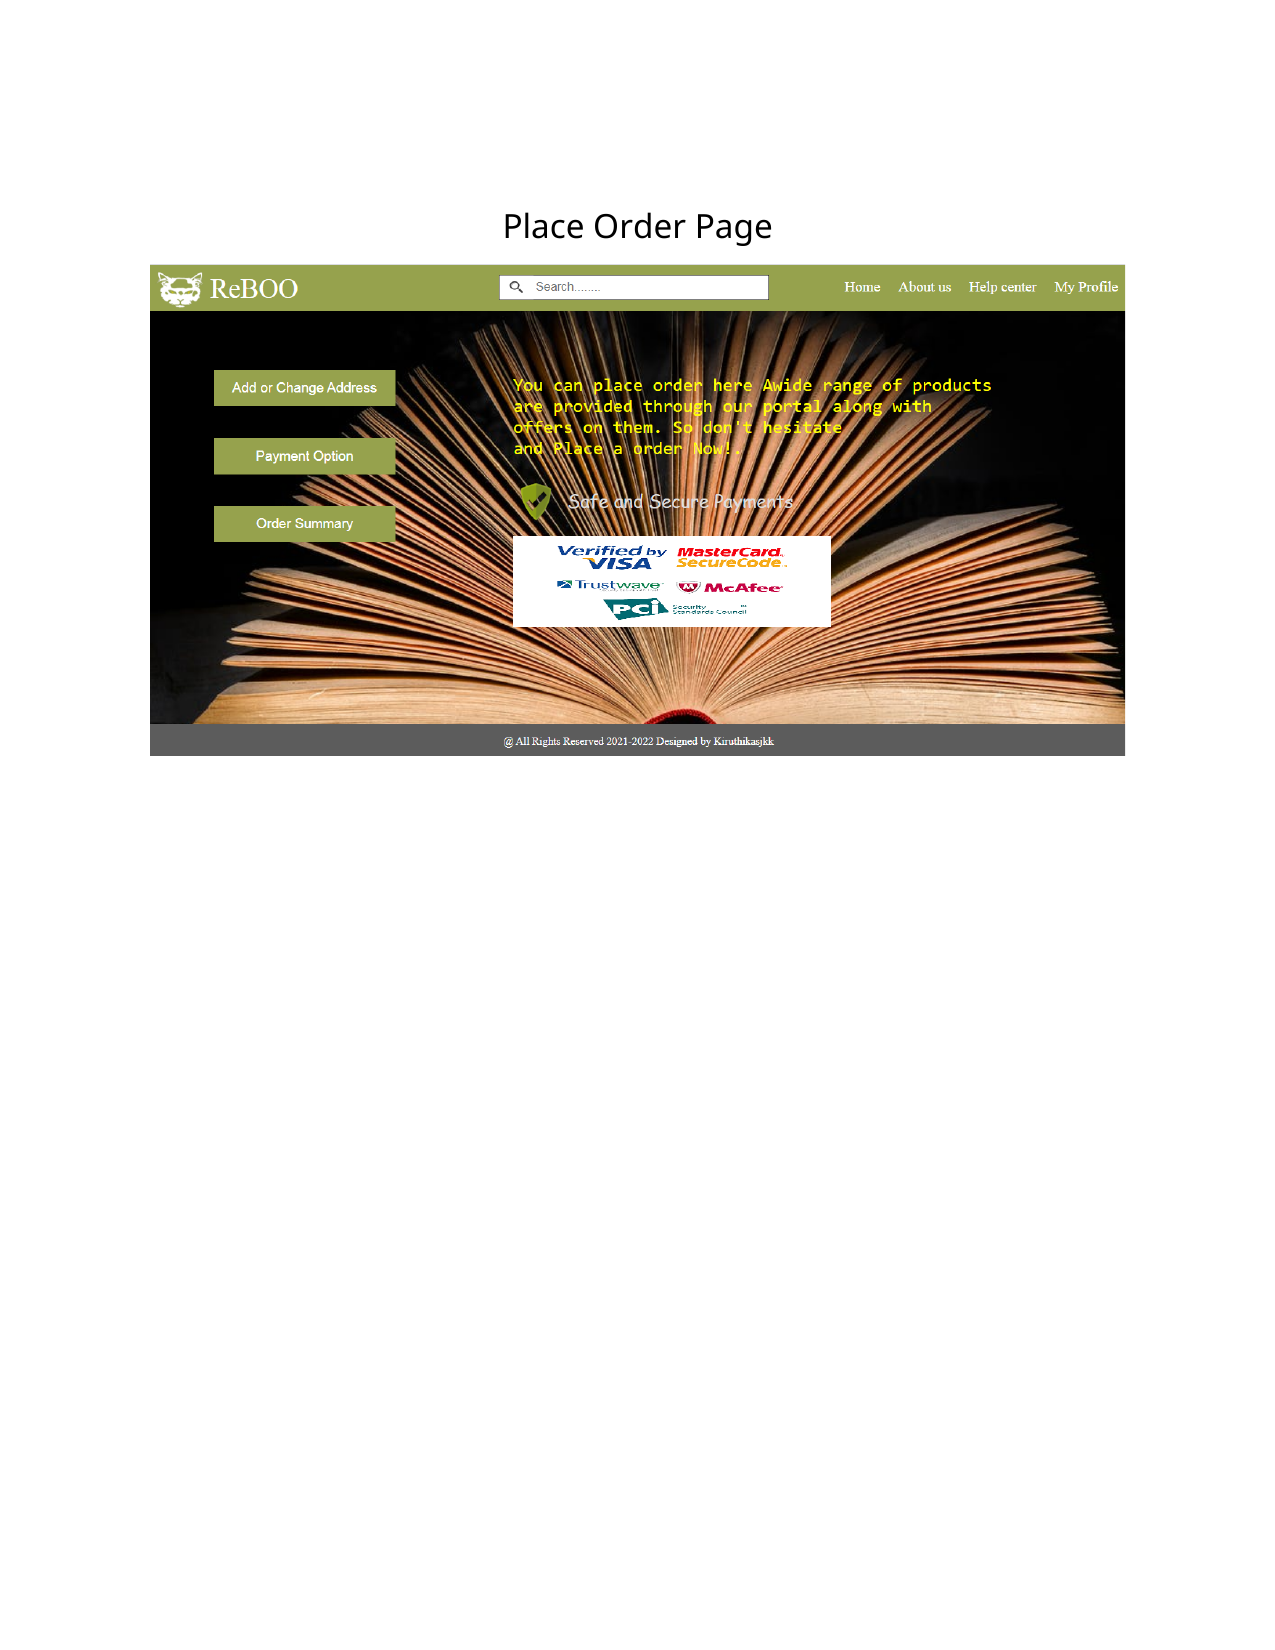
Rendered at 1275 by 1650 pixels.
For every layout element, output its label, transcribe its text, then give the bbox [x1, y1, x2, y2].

picture [150, 262, 1125, 756]
text Place Order Page [148, 203, 1127, 248]
